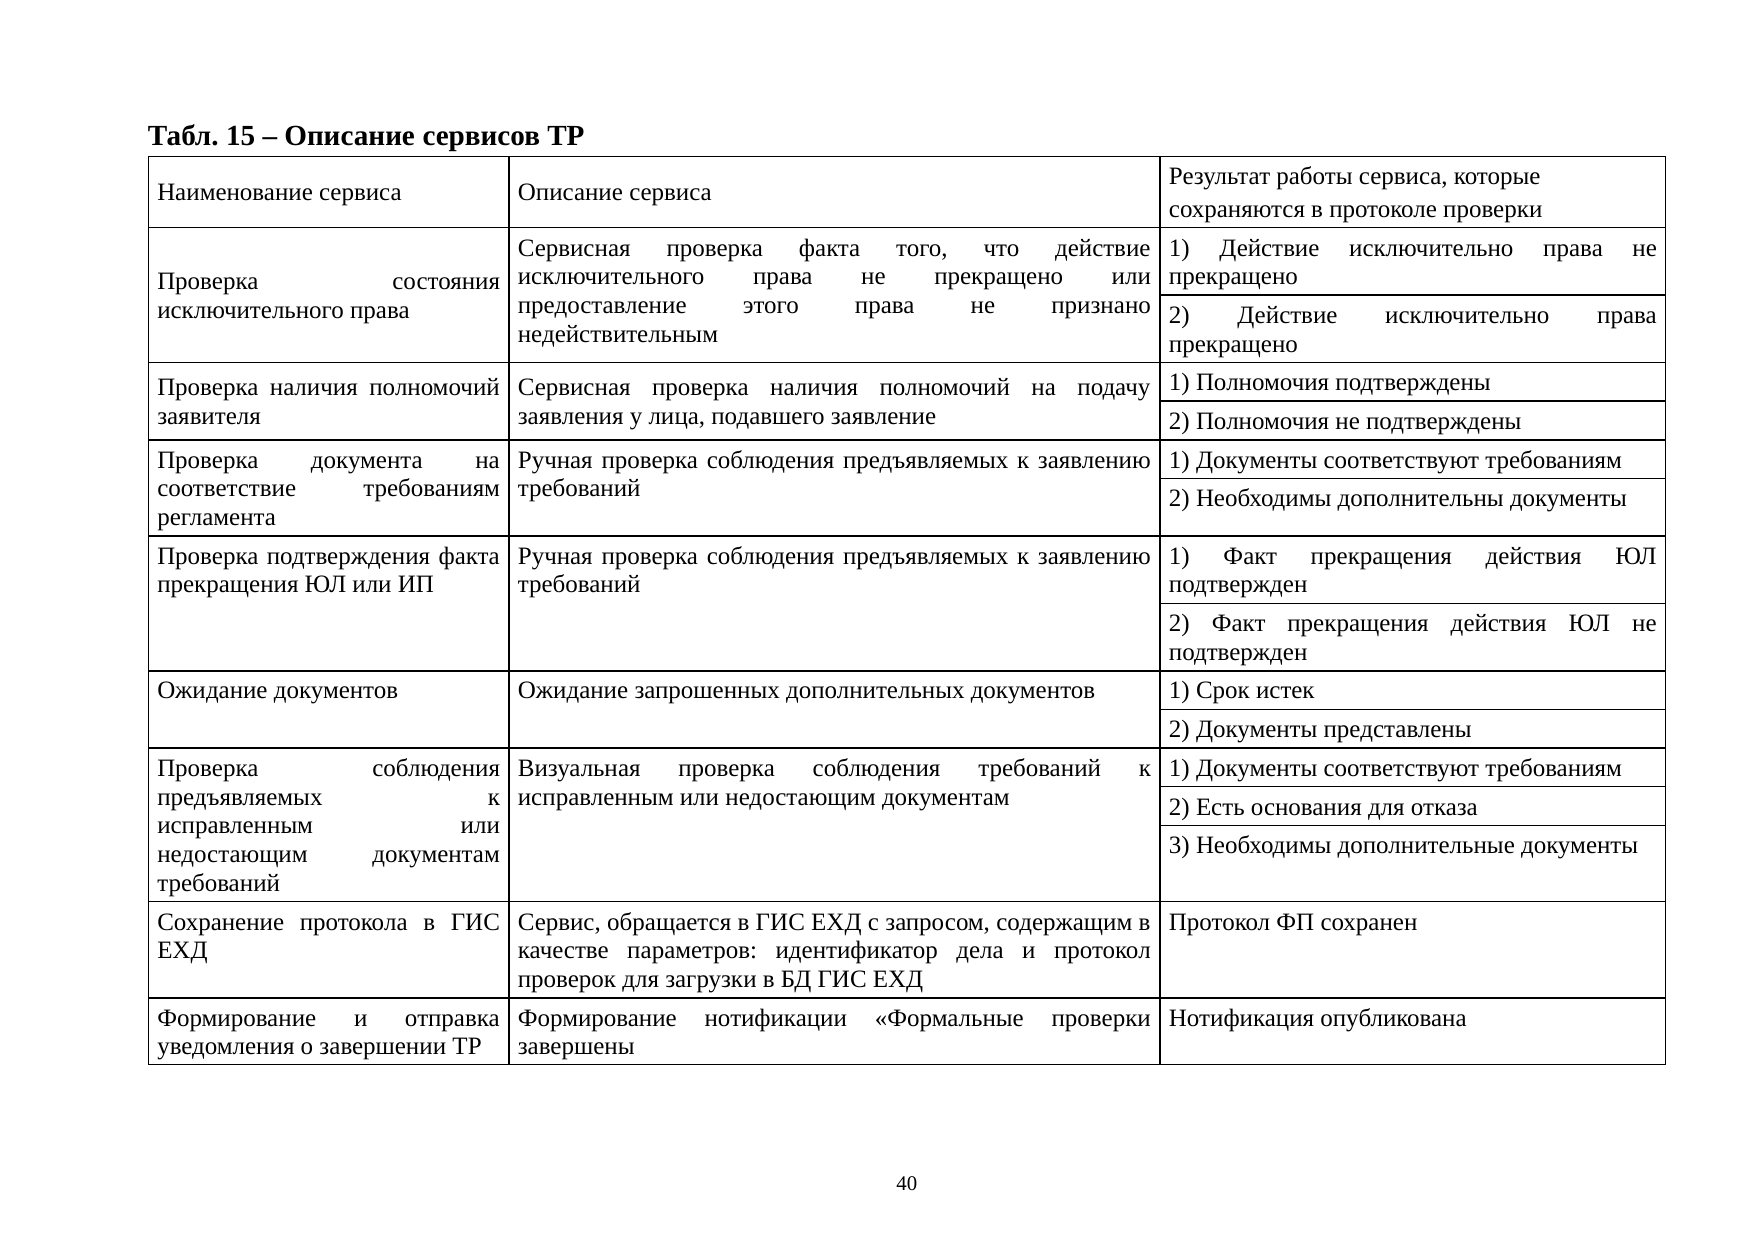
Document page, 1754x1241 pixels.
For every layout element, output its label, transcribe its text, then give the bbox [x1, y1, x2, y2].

table_cell Сервисная проверка наличия полномочий на подачу заявления у лица, подавшего заявление [510, 363, 1159, 439]
table_cell 2) Факт прекращения действия ЮЛ не подтвержден [1161, 604, 1665, 670]
table_cell Ручная проверка соблюдения предъявляемых к заявлению требований [510, 537, 1159, 670]
table_cell Формирование и отправка уведомления о завершении ТР [149, 999, 508, 1064]
table_cell Проверка соблюдения предъявляемых к исправленным или недостающим документам требований [149, 749, 508, 901]
table_header Описание сервиса [510, 157, 1159, 227]
table_cell 2) Необходимы дополнительны документы [1161, 479, 1665, 535]
table_cell Нотификация опубликована [1161, 999, 1665, 1064]
table_cell 1) Документы соответствуют требованиям [1161, 441, 1665, 478]
table_cell 1) Полномочия подтверждены [1161, 363, 1665, 400]
table_cell 2) Действие исключительно права прекращено [1161, 296, 1665, 362]
table_cell 1) Срок истек [1161, 672, 1665, 708]
table_cell Проверка состояния исключительного права [149, 228, 508, 362]
table_cell Ручная проверка соблюдения предъявляемых к заявлению требований [510, 441, 1159, 535]
table_header Наименование сервиса [149, 157, 508, 227]
table_cell Сервисная проверка факта того, что действие исключительного права не прекращено или предоставление этого права не признано недействительным [510, 228, 1159, 362]
table_cell Сохранение протокола в ГИС ЕХД [149, 902, 508, 997]
table_cell 2) Есть основания для отказа [1161, 787, 1665, 824]
table_cell Визуальная проверка соблюдения требований к исправленным или недостающим документам [510, 749, 1159, 901]
table_cell Ожидание запрошенных дополнительных документов [510, 672, 1159, 747]
table_cell 2) Полномочия не подтверждены [1161, 402, 1665, 439]
table_cell Проверка подтверждения факта прекращения ЮЛ или ИП [149, 537, 508, 670]
table_cell 1) Факт прекращения действия ЮЛ подтвержден [1161, 537, 1665, 602]
table_cell Формирование нотификации «Формальные проверки завершены [510, 999, 1159, 1064]
table_cell 1) Документы соответствуют требованиям [1161, 749, 1665, 786]
table_cell Проверка наличия полномочий заявителя [149, 363, 508, 439]
table_cell 2) Документы представлены [1161, 710, 1665, 747]
table_cell Протокол ФП сохранен [1161, 902, 1665, 997]
table_cell 1) Действие исключительно права не прекращено [1161, 228, 1665, 294]
table_header Результат работы сервиса, которые сохраняются в протоколе проверки [1161, 157, 1665, 227]
table_cell Ожидание документов [149, 672, 508, 747]
table_cell Сервис, обращается в ГИС ЕХД с запросом, содержащим в качестве параметров: идентификатор дела и протокол проверок для загрузки в БД ГИС ЕХД [510, 902, 1159, 997]
table_cell Проверка документа на соответствие требованиям регламента [149, 441, 508, 535]
table_cell 3) Необходимы дополнительные документы [1161, 826, 1665, 901]
text Табл. 15 – Описание сервисов ТР [148, 118, 1665, 152]
